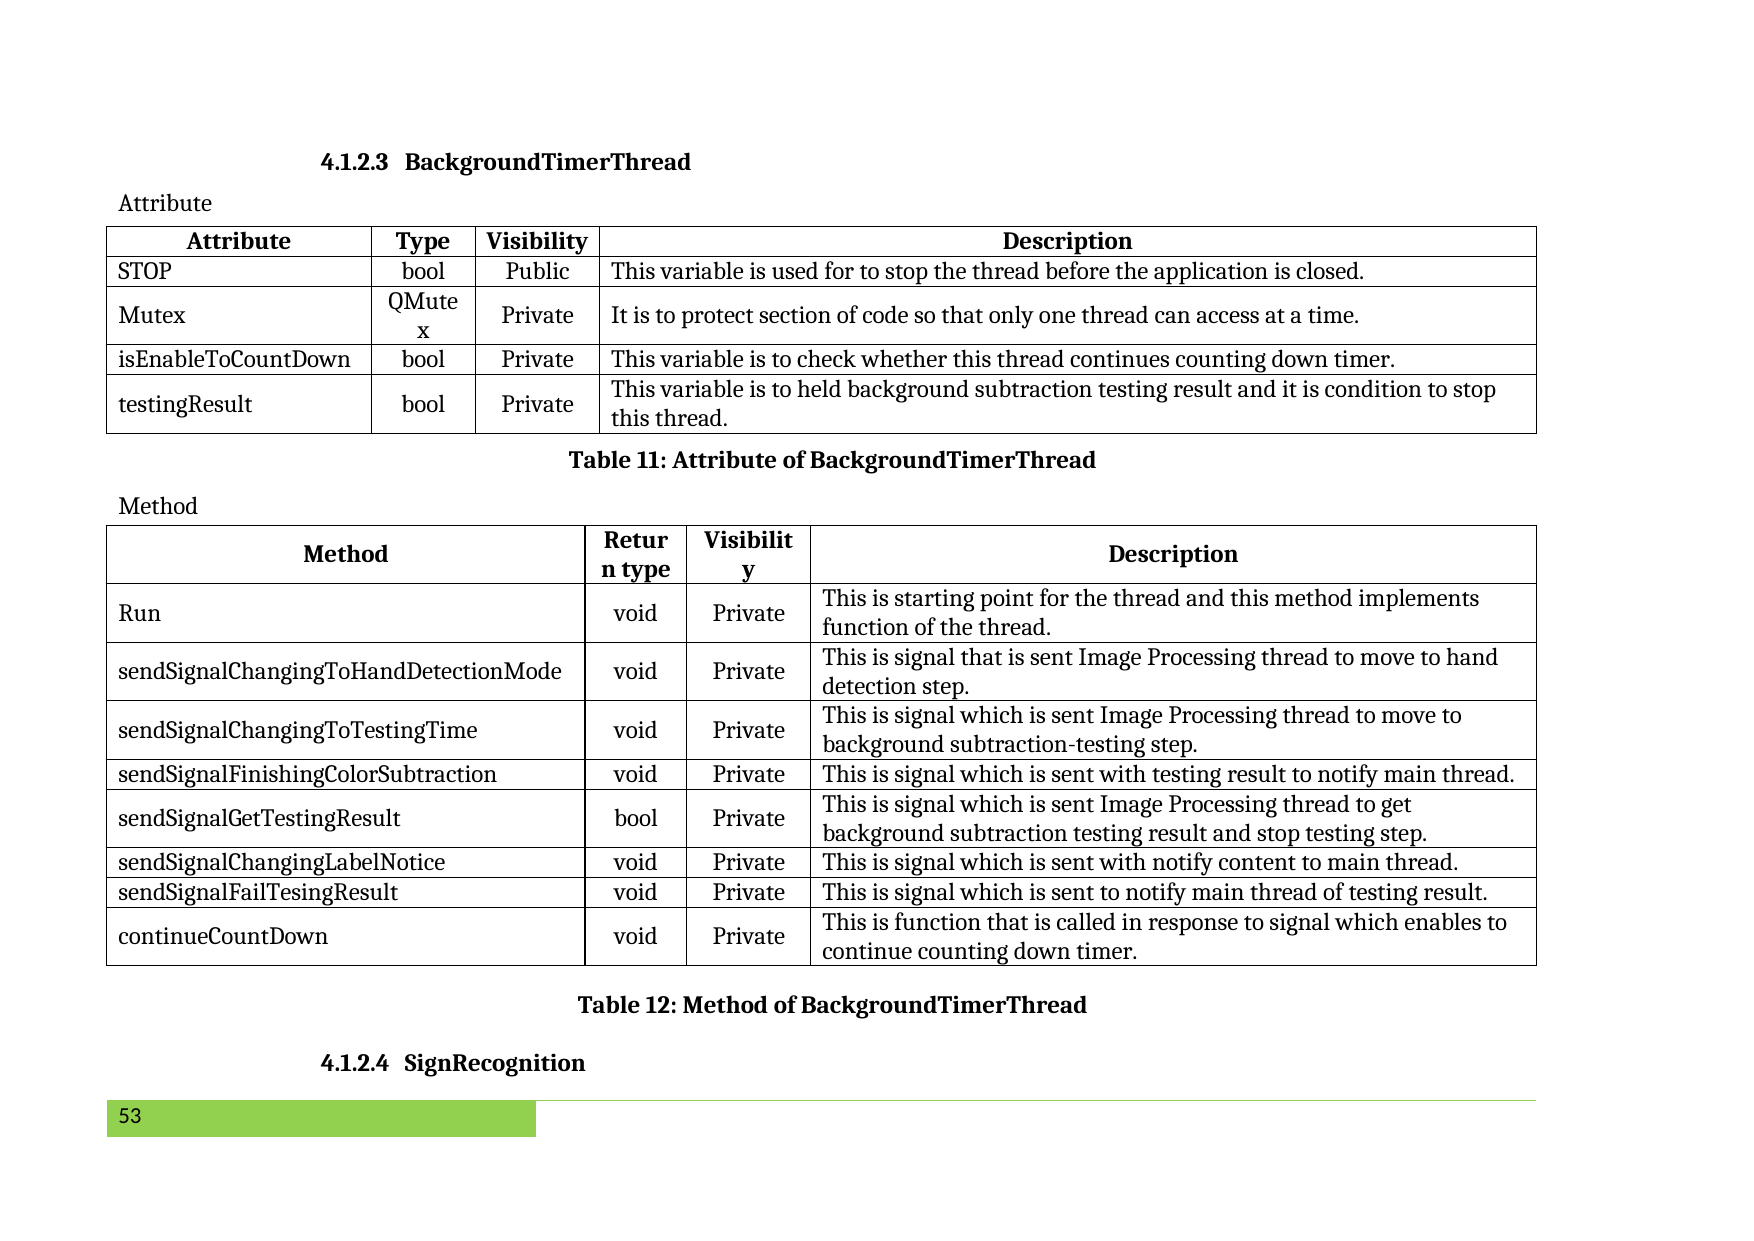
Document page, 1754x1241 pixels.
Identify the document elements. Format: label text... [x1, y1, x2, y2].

table_cell isEnableToCountDown [107, 345, 371, 374]
table_cell void [586, 760, 686, 789]
table_cell This variable is to held background subtraction testing result and it is condition to stop this thread. [600, 375, 1536, 433]
table_cell This is starting point for the thread and this method implements function of the thread. [811, 584, 1536, 642]
table_cell sendSignalChangingToHandDetectionMode [107, 643, 584, 700]
table_cell QMutex [372, 287, 475, 344]
subtitle SignRecognition [321, 1049, 1547, 1078]
table_cell bool [372, 375, 475, 433]
table_cell void [586, 643, 686, 700]
table_cell Mutex [107, 287, 371, 344]
table_cell This is signal which is sent with testing result to notify main thread. [811, 760, 1536, 789]
table_cell void [586, 848, 686, 877]
table_header Description [600, 227, 1536, 256]
table_cell Public [476, 257, 599, 286]
table_header Method [107, 526, 584, 583]
table_header Type [372, 227, 475, 256]
table_cell Run [107, 584, 584, 642]
subtitle Attribute [118, 189, 1547, 218]
table_cell Private [476, 287, 599, 344]
subtitle BackgroundTimerThread [321, 148, 1547, 176]
table_cell This variable is to check whether this thread continues counting down timer. [600, 345, 1536, 374]
table_cell This is signal that is sent Image Processing thread to move to hand detection step. [811, 643, 1536, 700]
table_header Visibility [476, 227, 599, 256]
table_cell Private [687, 643, 810, 700]
table_header Attribute [107, 227, 371, 256]
table_cell bool [372, 345, 475, 374]
table_cell void [586, 908, 686, 965]
table_cell Private [476, 375, 599, 433]
table_cell This is signal which is sent with notify content to main thread. [811, 848, 1536, 877]
table_cell bool [372, 257, 475, 286]
table_cell This is function that is called in response to signal which enables to continue counting down timer. [811, 908, 1536, 965]
table_header Return type [586, 526, 686, 583]
list Table 11: Attribute of BackgroundTimerThread [118, 446, 1547, 475]
table_cell void [586, 584, 686, 642]
table_header Visibility [687, 526, 810, 583]
table_cell sendSignalChangingToTestingTime [107, 701, 584, 759]
table_cell continueCountDown [107, 908, 584, 965]
table_cell sendSignalChangingLabelNotice [107, 848, 584, 877]
table_header Description [811, 526, 1536, 583]
table_cell Private [687, 790, 810, 847]
table_cell STOP [107, 257, 371, 286]
table_cell Private [687, 878, 810, 907]
table_cell sendSignalGetTestingResult [107, 790, 584, 847]
table_cell void [586, 701, 686, 759]
table_cell Private [687, 760, 810, 789]
table_cell sendSignalFinishingColorSubtraction [107, 760, 584, 789]
table_cell Private [687, 908, 810, 965]
table_cell Private [687, 584, 810, 642]
table_cell This is signal which is sent to notify main thread of testing result. [811, 878, 1536, 907]
table_cell This is signal which is sent Image Processing thread to move to background subtraction-testing step. [811, 701, 1536, 759]
list Table 12: Method of BackgroundTimerThread [118, 991, 1547, 1020]
table_cell This is signal which is sent Image Processing thread to get background subtraction testing result and stop testing step. [811, 790, 1536, 847]
table_cell sendSignalFailTesingResult [107, 878, 584, 907]
subtitle Method [118, 492, 1547, 520]
table_cell testingResult [107, 375, 371, 433]
table_cell bool [586, 790, 686, 847]
table_cell Private [687, 701, 810, 759]
table_cell This variable is used for to stop the thread before the application is closed. [600, 257, 1536, 286]
table_cell Private [687, 848, 810, 877]
table_cell It is to protect section of code so that only one thread can access at a time. [600, 287, 1536, 344]
table_cell Private [476, 345, 599, 374]
table_cell void [586, 878, 686, 907]
